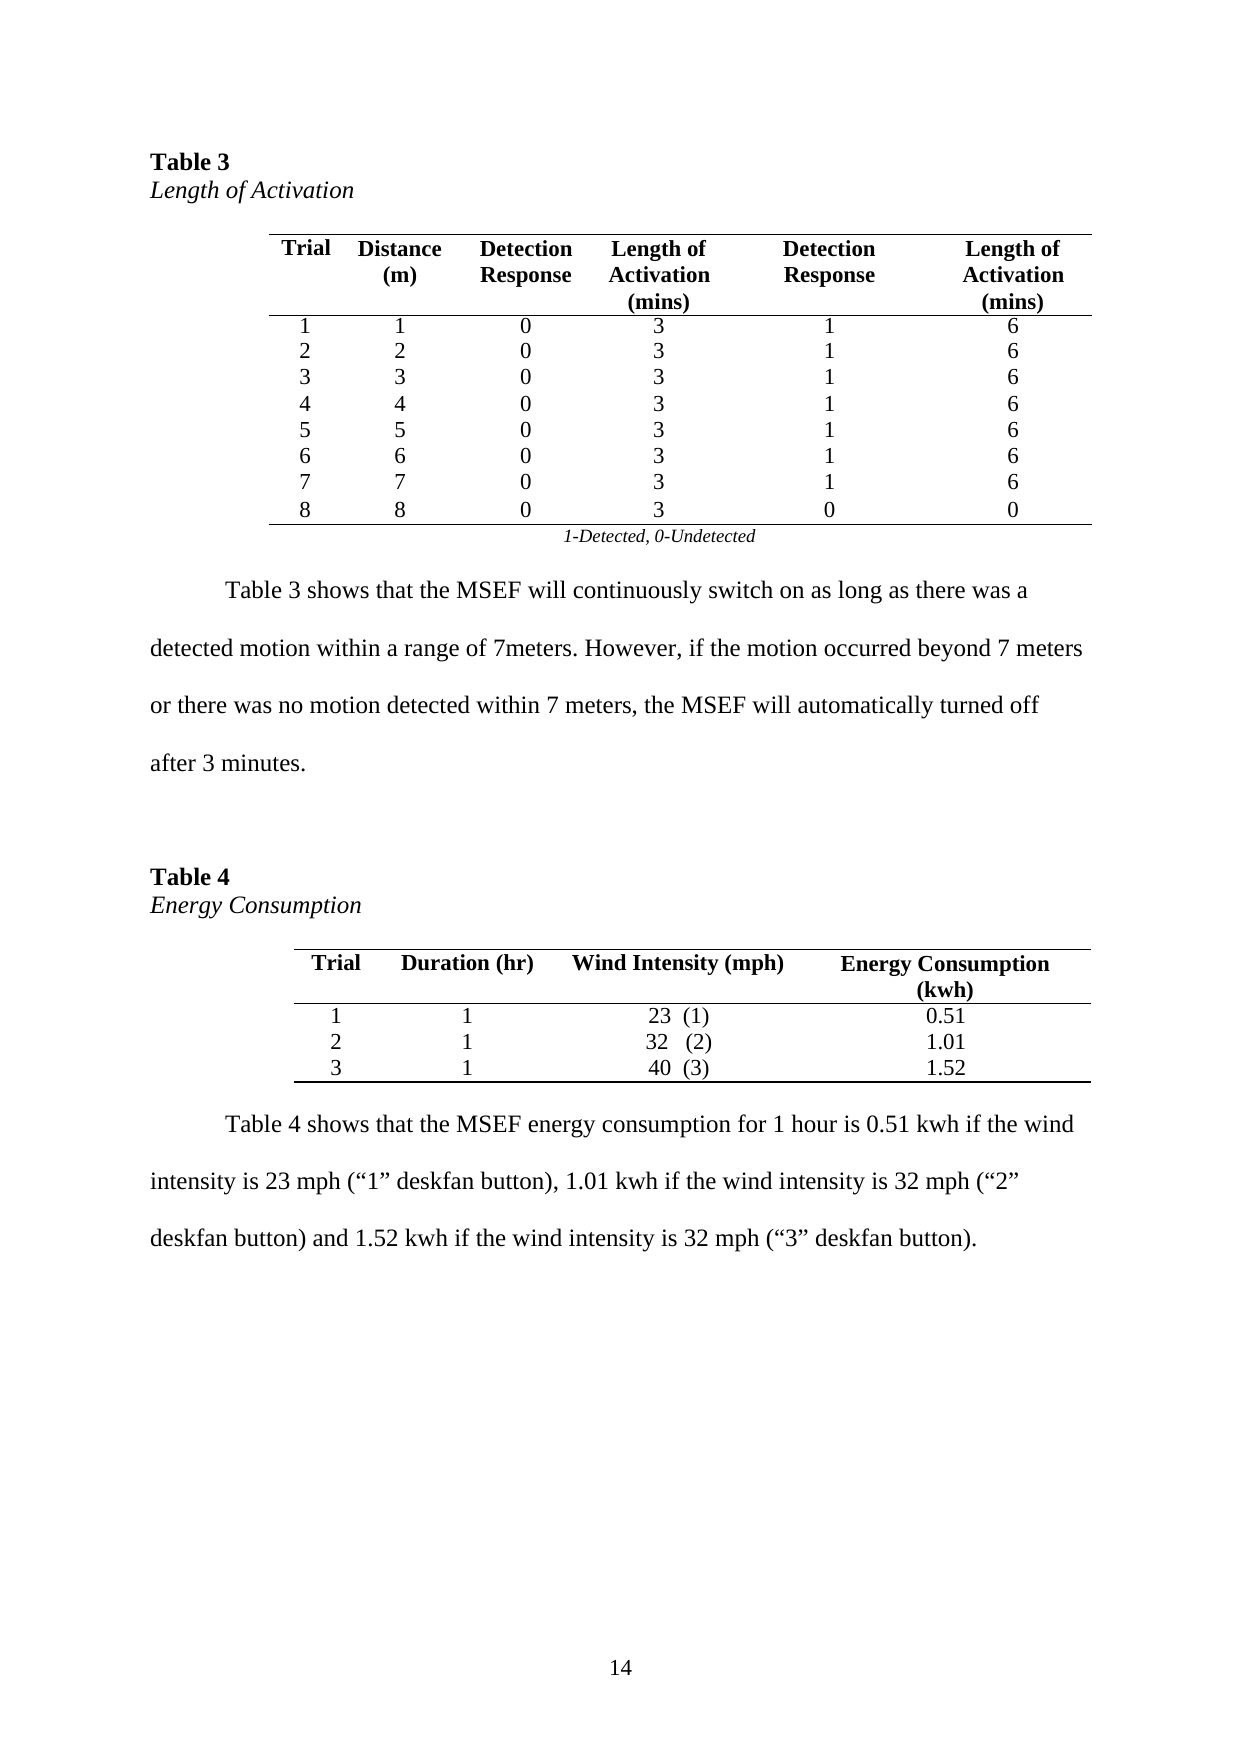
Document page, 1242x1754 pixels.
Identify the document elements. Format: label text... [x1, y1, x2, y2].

table_cell 5 [269, 418, 344, 444]
table_header Length of Activation (mins) [590, 235, 746, 314]
table_cell 3 [269, 366, 344, 392]
table_cell 5 [344, 418, 461, 444]
table_header Duration (hr) [381, 950, 553, 1002]
table_cell 3 [344, 366, 461, 392]
table_cell 3 [590, 316, 746, 339]
table_cell 6 [919, 470, 1092, 497]
table_cell 1 1 1 [381, 1004, 553, 1081]
table_cell 4 [344, 392, 461, 418]
table_cell 1 [746, 444, 918, 470]
table_cell 3 [590, 392, 746, 418]
table_cell 1 [746, 366, 918, 392]
text Energy Consumption [150, 891, 1196, 919]
table_cell 6 [269, 444, 344, 470]
subtitle Table 4 [150, 862, 1196, 891]
table_header Detection Response [461, 235, 590, 314]
table_cell 7 [269, 470, 344, 497]
table_cell 1 [746, 316, 918, 339]
table_cell 0.51 1.01 1.52 [812, 1004, 1091, 1081]
table_cell 2 [269, 339, 344, 366]
table_header Detection Response [746, 235, 918, 314]
table_cell 6 [344, 444, 461, 470]
text Length of Activation [150, 176, 1196, 204]
table_cell 0 [461, 418, 590, 444]
text Table 3 shows that the MSEF will continuously switch on as long as there was a detected motion within a range of 7meters. However, if the motion occurred beyond 7 meters or there was no motion detected within 7 meters, the MSEF will automatically turned off after 3 minutes. [150, 575, 1085, 777]
table_header Length of Activation (mins) [919, 235, 1092, 314]
table_header Energy Consumption (kwh) [812, 950, 1091, 1002]
table_header Wind Intensity (mph) [553, 950, 812, 1002]
table_cell 8 [269, 497, 344, 524]
table_cell 1 [269, 316, 344, 339]
table_cell 1 [746, 470, 918, 497]
table_cell 0 [746, 497, 918, 524]
table_cell 0 [461, 316, 590, 339]
table_cell 0 [461, 392, 590, 418]
table_header Trial [269, 235, 344, 314]
table_cell 0 [461, 497, 590, 524]
table_cell 6 [919, 366, 1092, 392]
table_cell 6 [919, 339, 1092, 366]
table_cell 3 [590, 497, 746, 524]
table_cell 6 [919, 316, 1092, 339]
table_cell 0 [919, 497, 1092, 524]
table_cell 4 [269, 392, 344, 418]
table_cell 0 [461, 470, 590, 497]
table_cell 3 [590, 470, 746, 497]
subtitle Table 3 [150, 147, 1196, 176]
text 1-Detected, 0-Undetected [477, 525, 842, 547]
table_header Distance (m) [344, 235, 461, 314]
text Table 4 shows that the MSEF energy consumption for 1 hour is 0.51 kwh if the wind intensity is 23 mph (“1” deskfan button), 1.01 kwh if the wind intensity is 32 mph (“2” deskfan button) and 1.52 kwh if the wind intensity is 32 mph (“3” deskfan button). [150, 1109, 1076, 1252]
table_cell 1 [344, 316, 461, 339]
table_cell 6 [919, 392, 1092, 418]
table_header Trial [294, 950, 381, 1002]
table_cell 0 [461, 366, 590, 392]
table_cell 1 [746, 392, 918, 418]
table_cell 3 [590, 366, 746, 392]
table_cell 3 [590, 418, 746, 444]
table_cell 2 [344, 339, 461, 366]
table_cell 0 [461, 444, 590, 470]
table_cell 1 2 3 [294, 1004, 381, 1081]
table_cell 23 (1) 32 (2) 40 (3) [553, 1004, 812, 1081]
table_cell 7 [344, 470, 461, 497]
table_cell 3 [590, 339, 746, 366]
table_cell 1 [746, 418, 918, 444]
table_cell 1 [746, 339, 918, 366]
table_cell 0 [461, 339, 590, 366]
table_cell 8 [344, 497, 461, 524]
table_cell 6 [919, 444, 1092, 470]
table_cell 3 [590, 444, 746, 470]
table_cell 6 [919, 418, 1092, 444]
